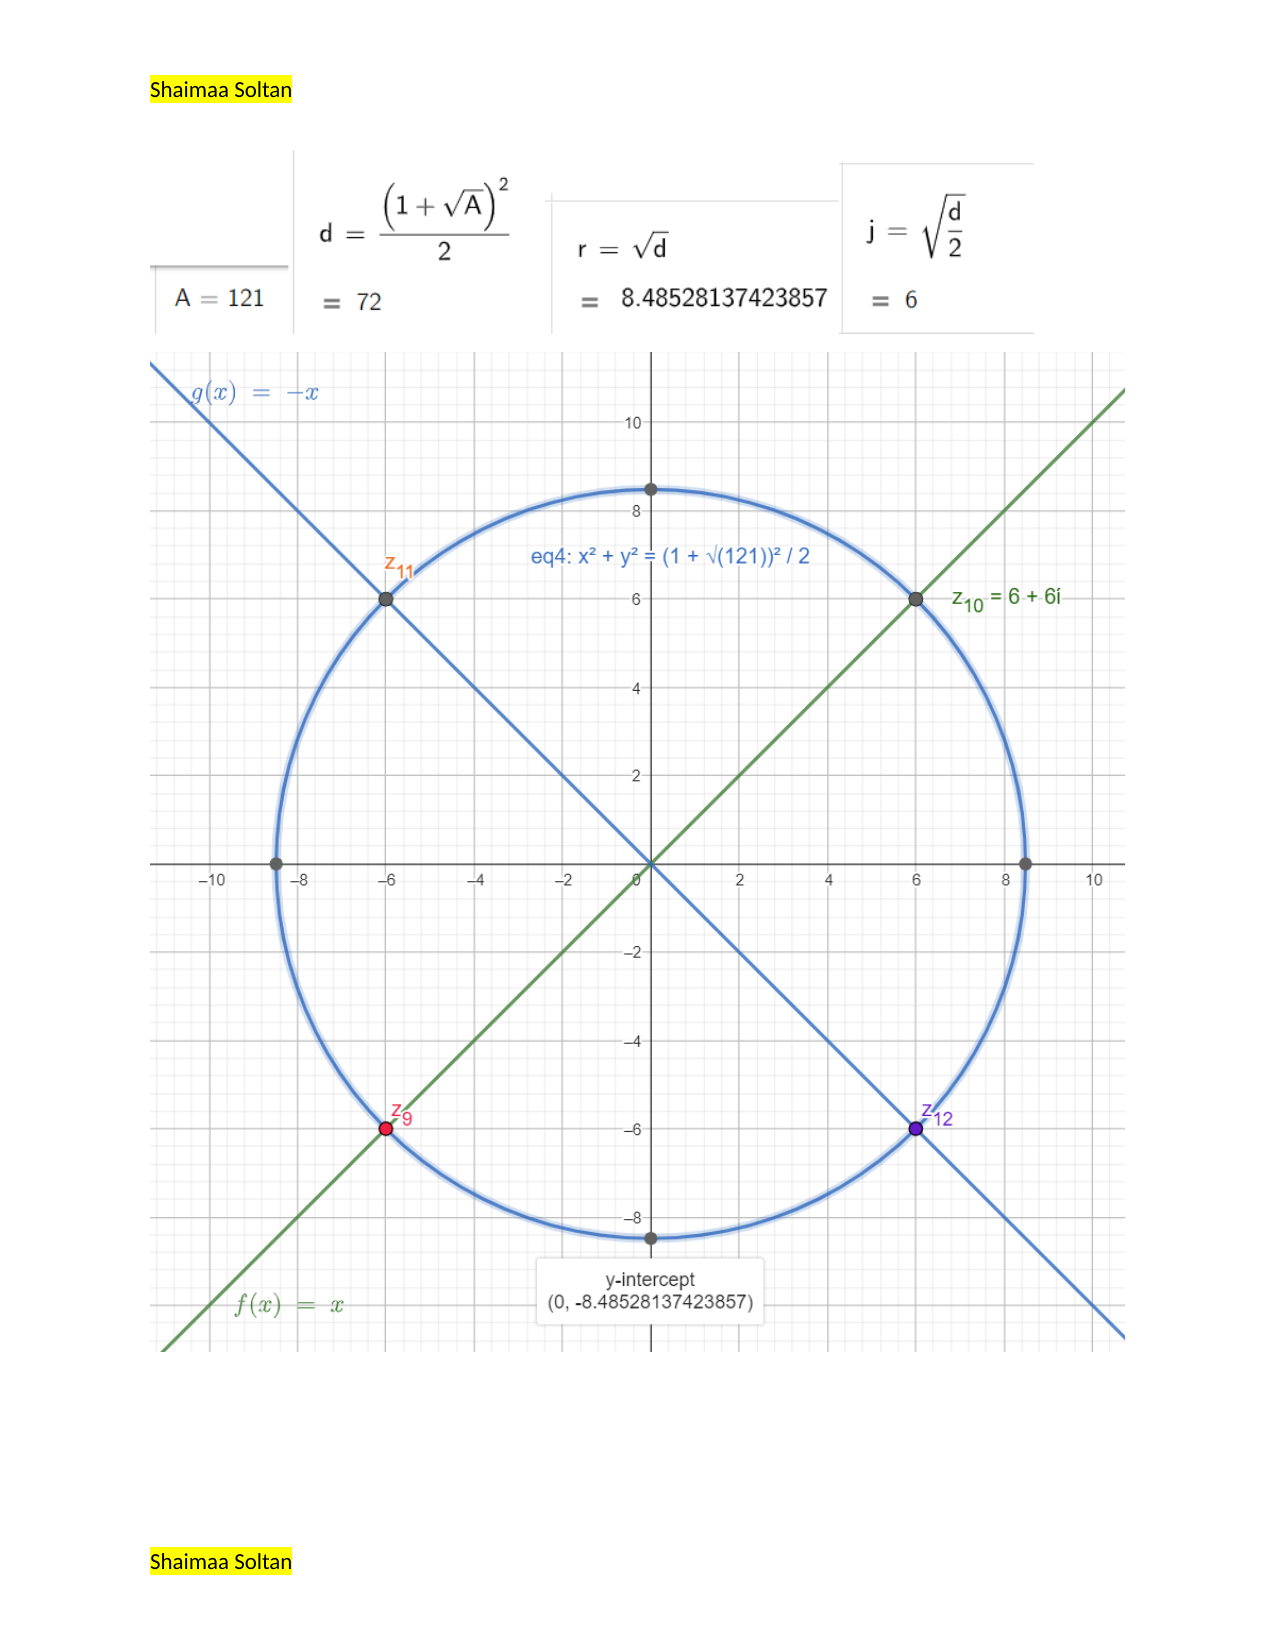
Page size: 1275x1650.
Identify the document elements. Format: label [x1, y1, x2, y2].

picture [150, 150, 1034, 334]
picture [150, 352, 1125, 1352]
